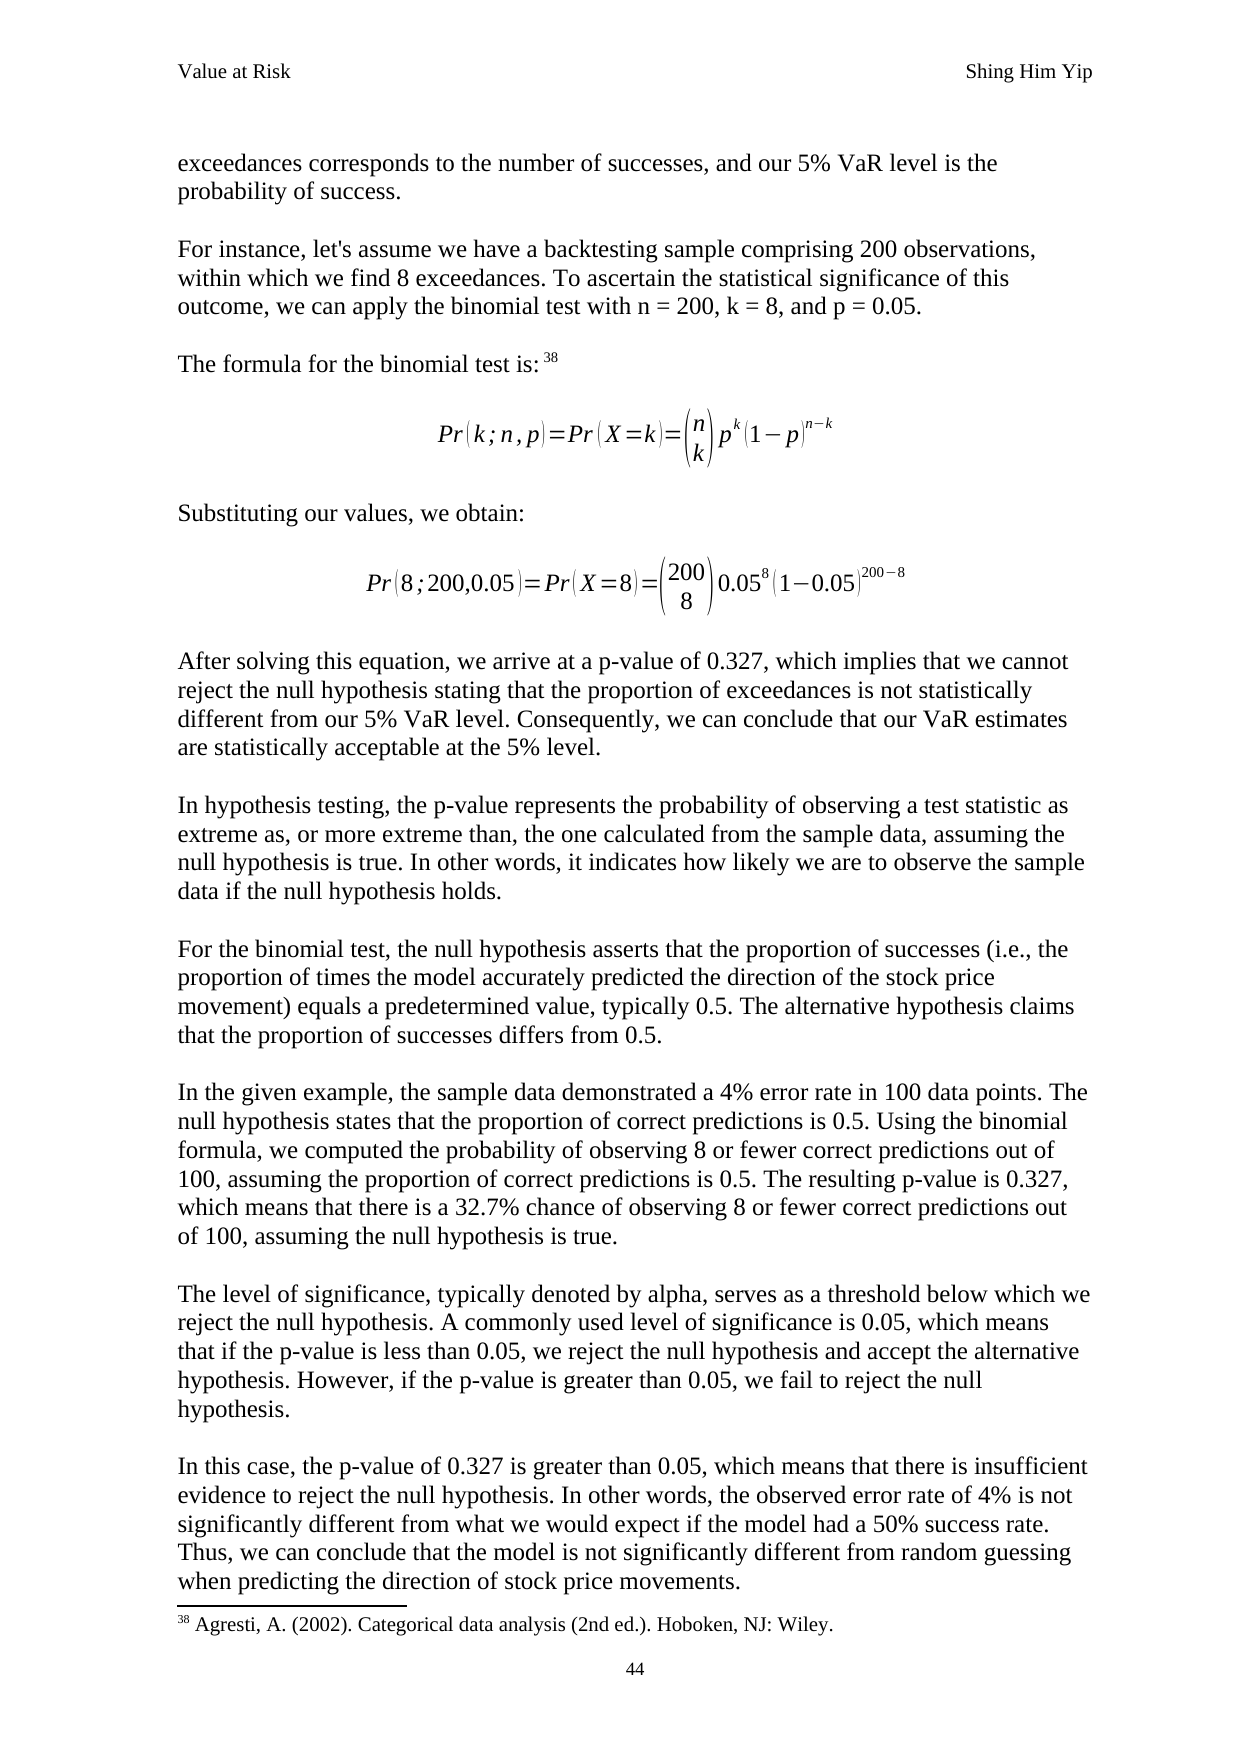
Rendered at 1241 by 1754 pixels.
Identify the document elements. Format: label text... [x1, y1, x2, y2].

text In the given example, the sample data demonstrated a 4% error rate in 100 data points. The null hypothesis states that the proportion of correct predictions is 0.5. Using the binomial formula, we computed the probability of observing 8 or fewer correct predictions out of 100, assuming the proportion of correct predictions is 0.5. The resulting p-value is 0.327, which means that there is a 32.7% chance of observing 8 or fewer correct predictions out of 100, assuming the null hypothesis is true. [177, 1077, 1092, 1250]
text The formula for the binomial test is: [177, 349, 1092, 378]
text For the binomial test, the null hypothesis asserts that the proportion of successes (i.e., the proportion of times the model accurately predicted the direction of the stock price movement) equals a predetermined value, typically 0.5. The alternative hypothesis claims that the proportion of successes differs from 0.5. [177, 934, 1092, 1049]
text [177, 148, 1092, 205]
text After solving this equation, we arrive at a p-value of 0.327, which implies that we cannot reject the null hypothesis stating that the proportion of exceedances is not statistically different from our 5% VaR level. Consequently, we can conclude that our VaR estimates are statistically acceptable at the 5% level. [177, 646, 1092, 761]
text In this case, the p-value of 0.327 is greater than 0.05, which means that there is insufficient evidence to reject the null hypothesis. In other words, the observed error rate of 4% is not significantly different from what we would expect if the model had a 50% success rate. Thus, we can conclude that the model is not significantly different from random guessing when predicting the direction of stock price movements. [177, 1451, 1092, 1595]
text Substituting our values, we obtain: [177, 498, 1092, 526]
text For instance, let's assume we have a backtesting sample comprising 200 observations, within which we find 8 exceedances. To ascertain the statistical significance of this outcome, we can apply the binomial test with n = 200, k = 8, and p = 0.05. [177, 234, 1092, 320]
text In hypothesis testing, the p-value represents the probability of observing a test statistic as extreme as, or more extreme than, the one calculated from the sample data, assuming the null hypothesis is true. In other words, it indicates how likely we are to observe the sample data if the null hypothesis holds. [177, 790, 1092, 905]
text The level of significance, typically denoted by alpha, serves as a threshold below which we reject the null hypothesis. A commonly used level of significance is 0.05, which means that if the p-value is less than 0.05, we reject the null hypothesis and accept the alternative hypothesis. However, if the p-value is greater than 0.05, we fail to reject the null hypothesis. [177, 1279, 1092, 1422]
